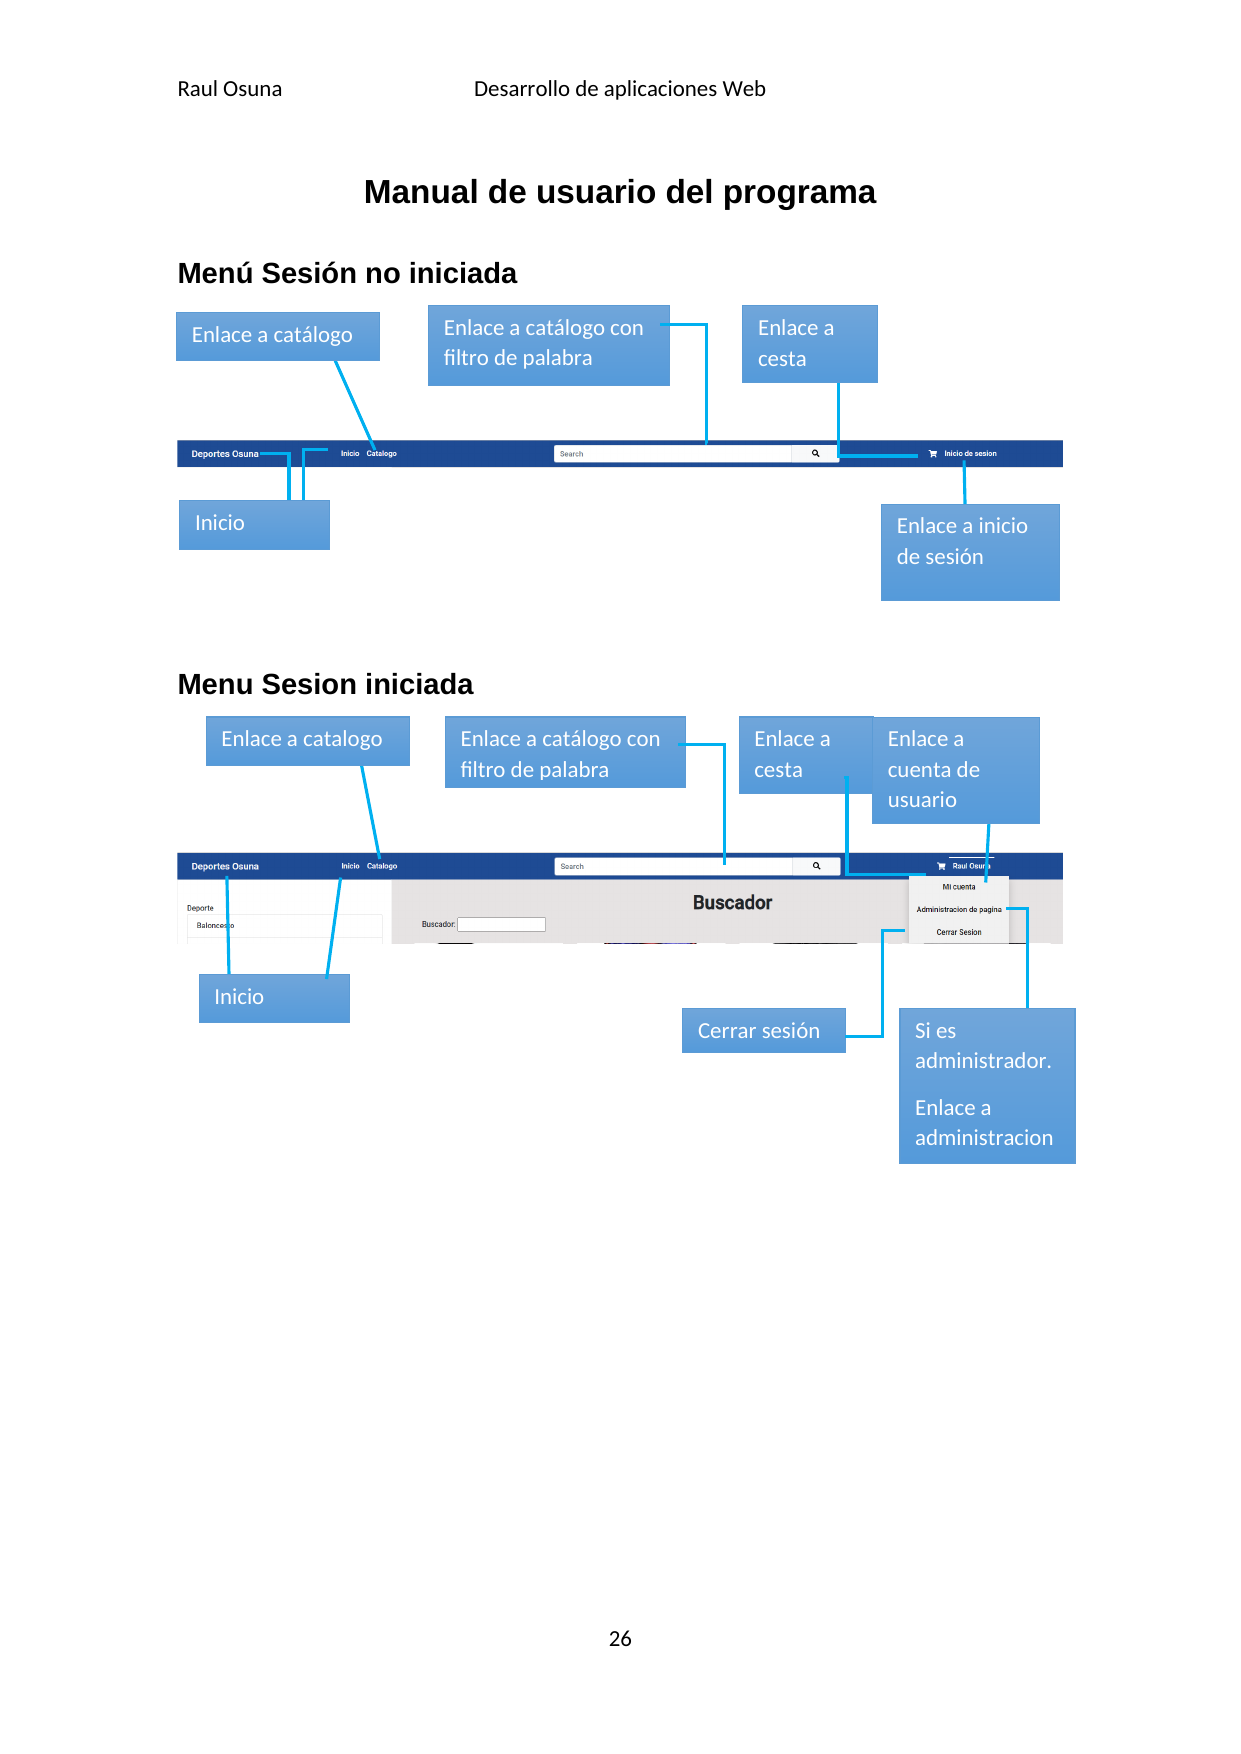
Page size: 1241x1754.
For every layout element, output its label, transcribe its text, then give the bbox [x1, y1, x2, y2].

subtitle Menú Sesión no iniciada [177, 256, 1063, 290]
picture [177, 440, 1063, 468]
subtitle Manual de usuario del programa [177, 173, 1063, 211]
picture [177, 851, 1063, 944]
subtitle Menu Sesion iniciada [177, 667, 1063, 701]
